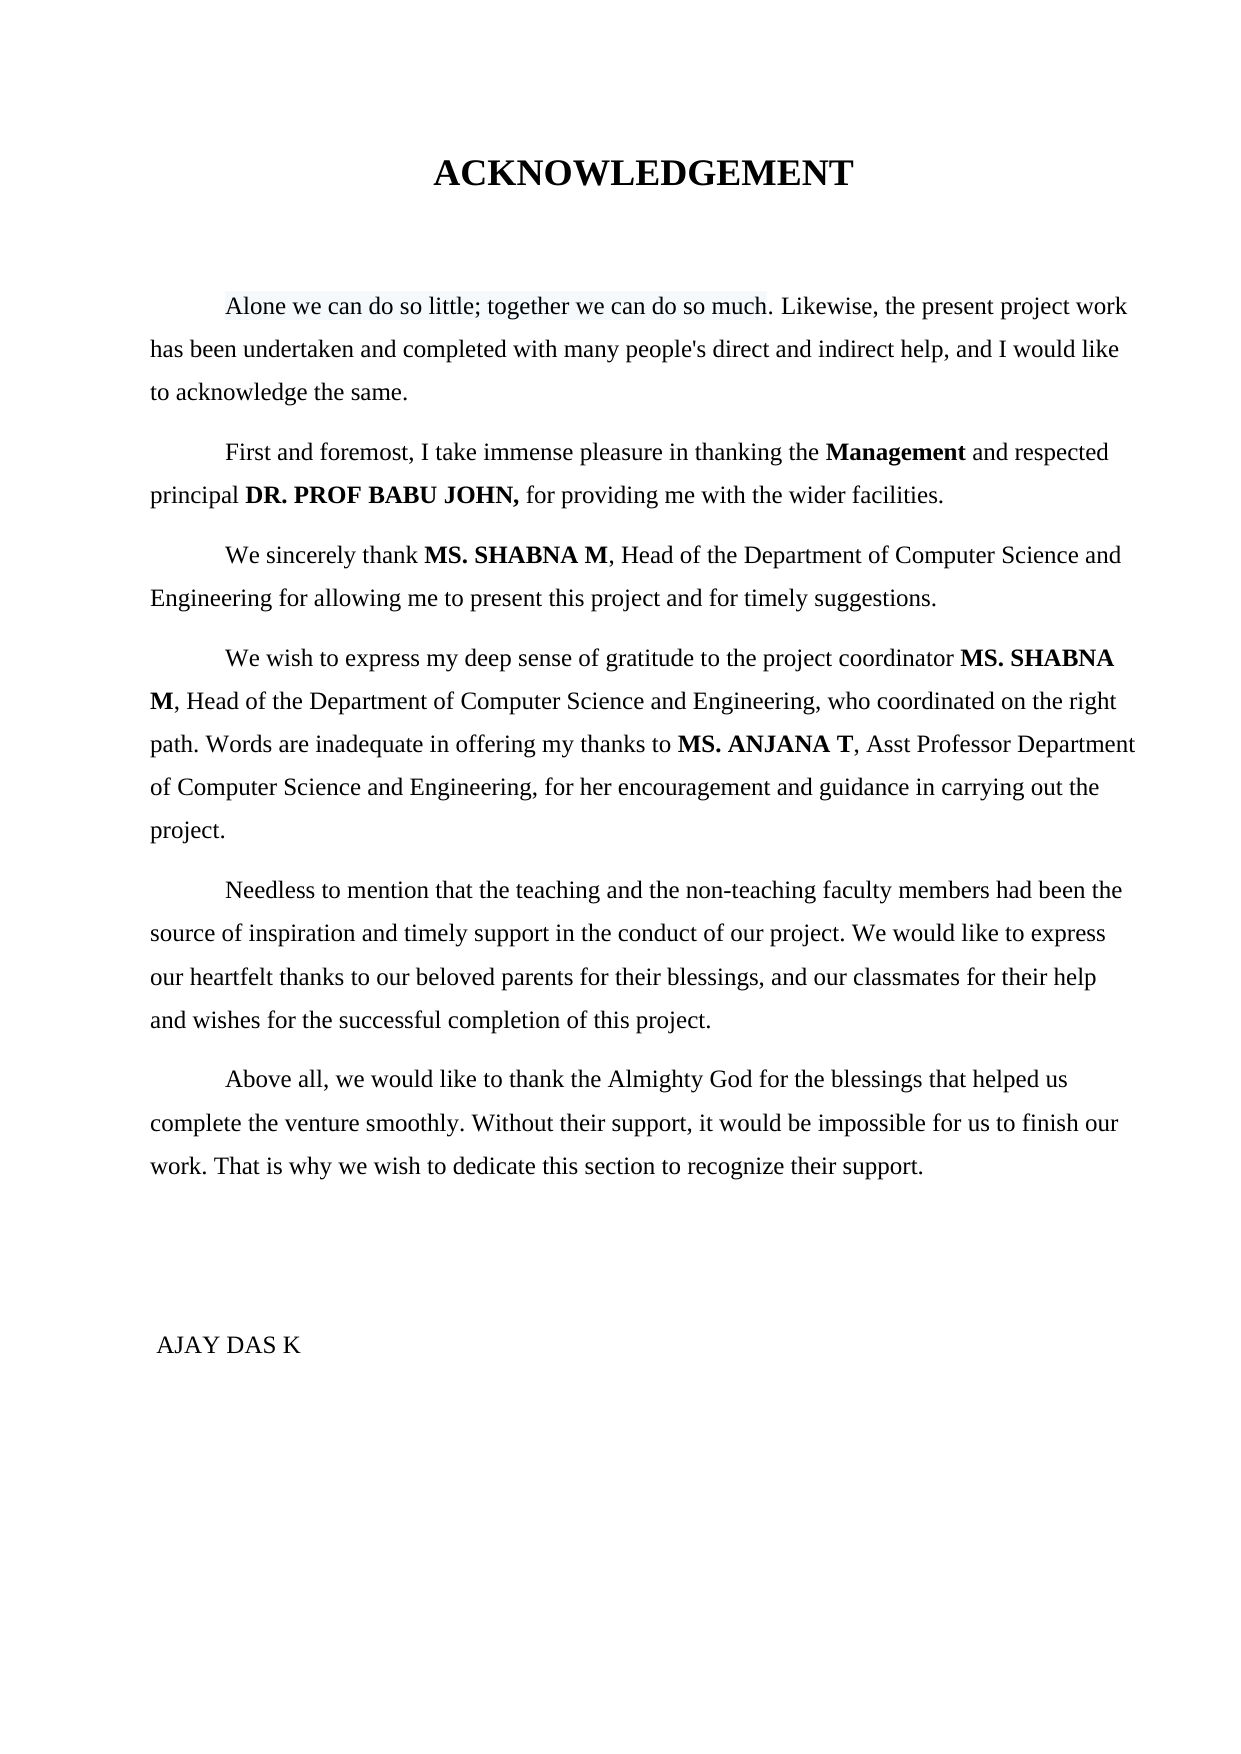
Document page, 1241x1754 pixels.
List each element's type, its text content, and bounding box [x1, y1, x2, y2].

text Alone we can do so little; together we can do so much. Likewise, the present project work has been undertaken and completed with many people's direct and indirect help, and I would like to acknowledge the same. [150, 291, 1137, 406]
text We sincerely thank MS. SHABNA M, Head of the Department of Computer Science and Engineering for allowing me to present this project and for timely suggestions. [150, 540, 1137, 612]
text ACKNOWLEDGEMENT [150, 150, 1137, 193]
text AJAY DAS K [150, 1330, 1137, 1359]
text Needless to mention that the teaching and the non-teaching faculty members had been the source of inspiration and timely support in the conduct of our project. We would like to express our heartfelt thanks to our beloved parents for their blessings, and our classmates for their help and wishes for the successful completion of this project. [150, 875, 1137, 1033]
text First and foremost, I take immense pleasure in thanking the Management and respected principal DR. PROF BABU JOHN, for providing me with the wider facilities. [150, 437, 1137, 509]
text We wish to express my deep sense of gratitude to the project coordinator MS. SHABNA M, Head of the Department of Computer Science and Engineering, who coordinated on the right path. Words are inadequate in offering my thanks to MS. ANJANA T, Asst Professor Department of Computer Science and Engineering, for her encouragement and guidance in carrying out the project. [150, 643, 1137, 844]
text Above all, we would like to thank the Almighty God for the blessings that helped us complete the venture smoothly. Without their support, it would be impossible for us to finish our work. That is why we wish to dedicate this section to recognize their support. [150, 1064, 1137, 1179]
